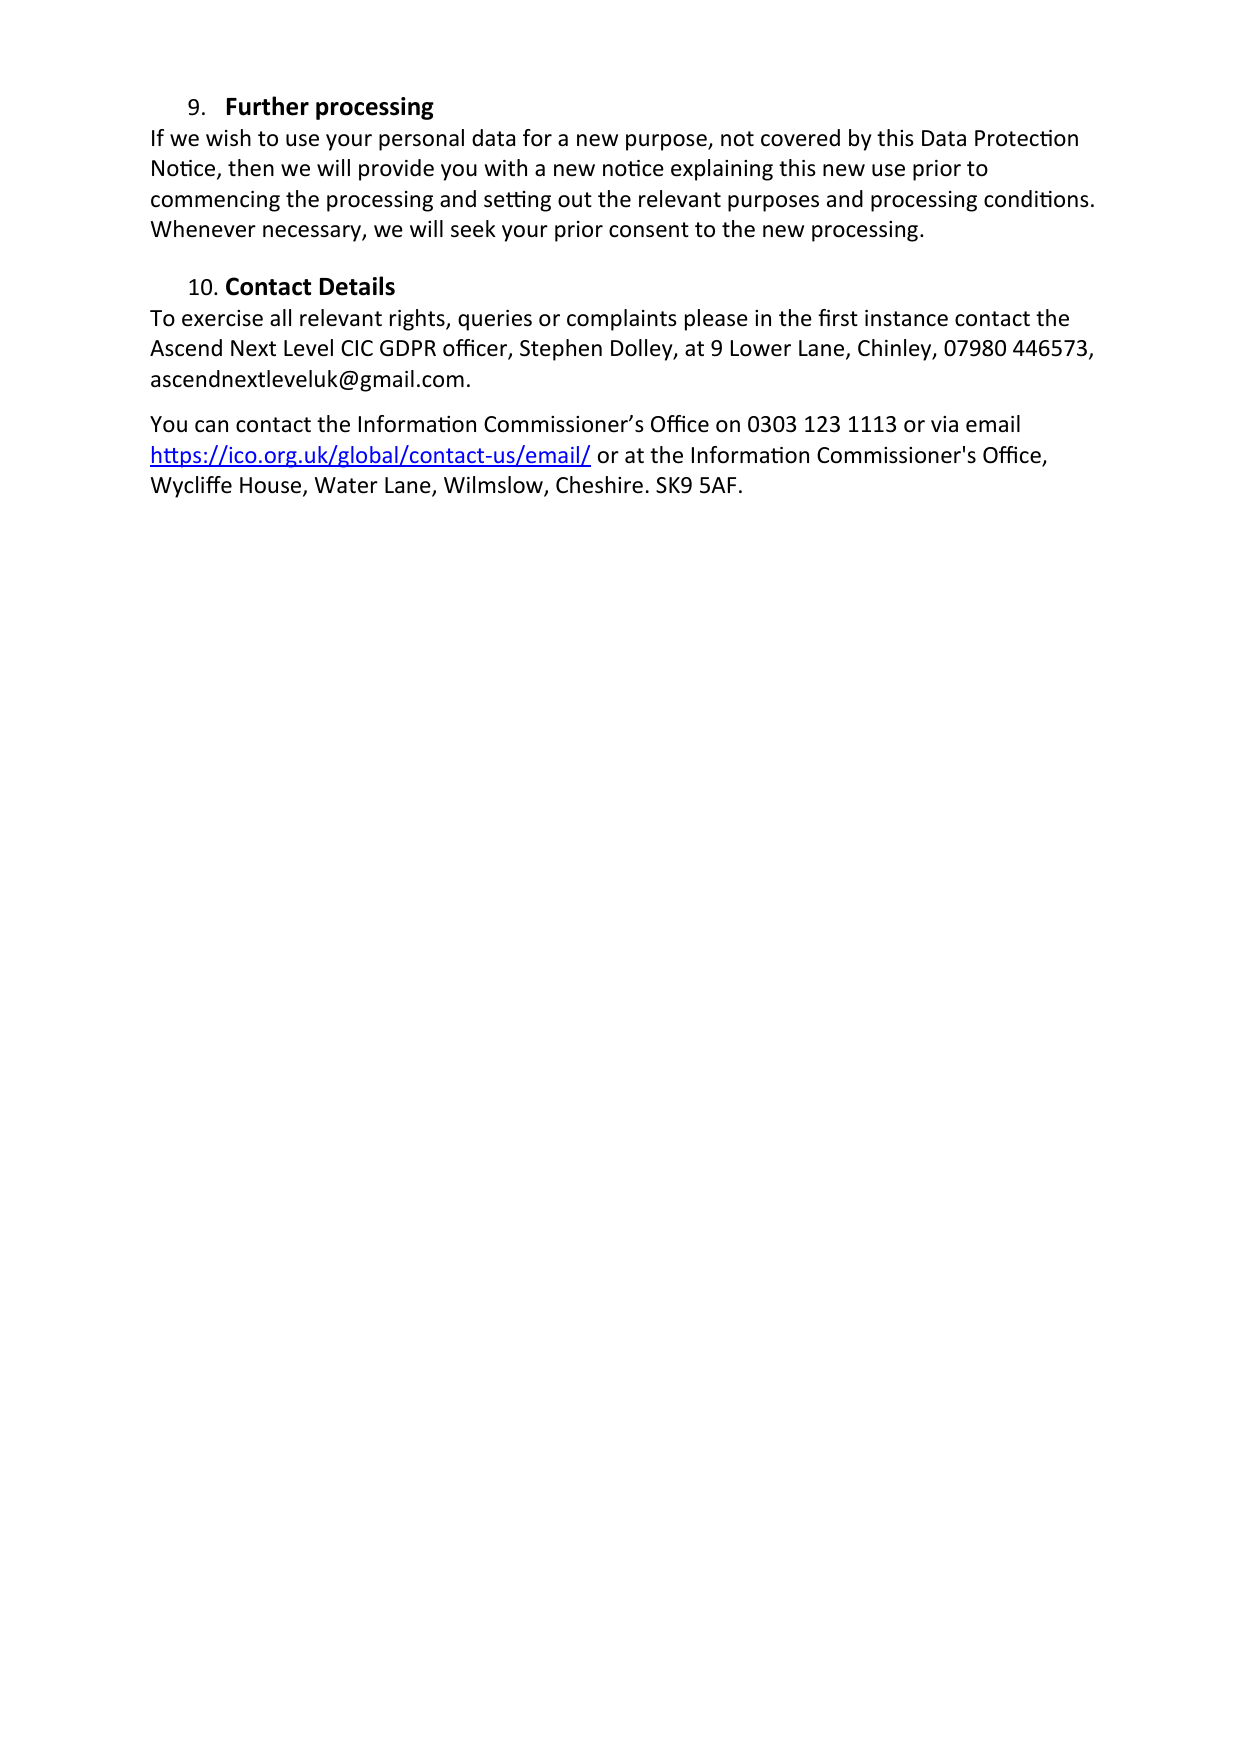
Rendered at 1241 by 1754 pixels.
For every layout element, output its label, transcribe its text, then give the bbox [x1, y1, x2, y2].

text You can contact the Information Commissioner’s Office on 0303 123 1113 or via email https://ico.org.uk/global/contact-us/email/ or at the Information Commissioner's Office, Wycliffe House, Water Lane, Wilmslow, Cheshire. SK9 5AF. [150, 409, 1122, 500]
list Further processing [187, 89, 1122, 122]
text To exercise all relevant rights, queries or complaints please in the first instance contact the Ascend Next Level CIC GDPR officer, Stephen Dolley, at 9 Lower Lane, Chinley, 07980 446573, ascendnextleveluk@gmail.com. [150, 302, 1122, 393]
list Contact Details [187, 269, 1122, 302]
text If we wish to use your personal data for a new purpose, not covered by this Data Protection Notice, then we will provide you with a new notice explaining this new use prior to commencing the processing and setting out the relevant purposes and processing conditions. Whenever necessary, we will seek your prior consent to the new processing. [150, 122, 1122, 244]
